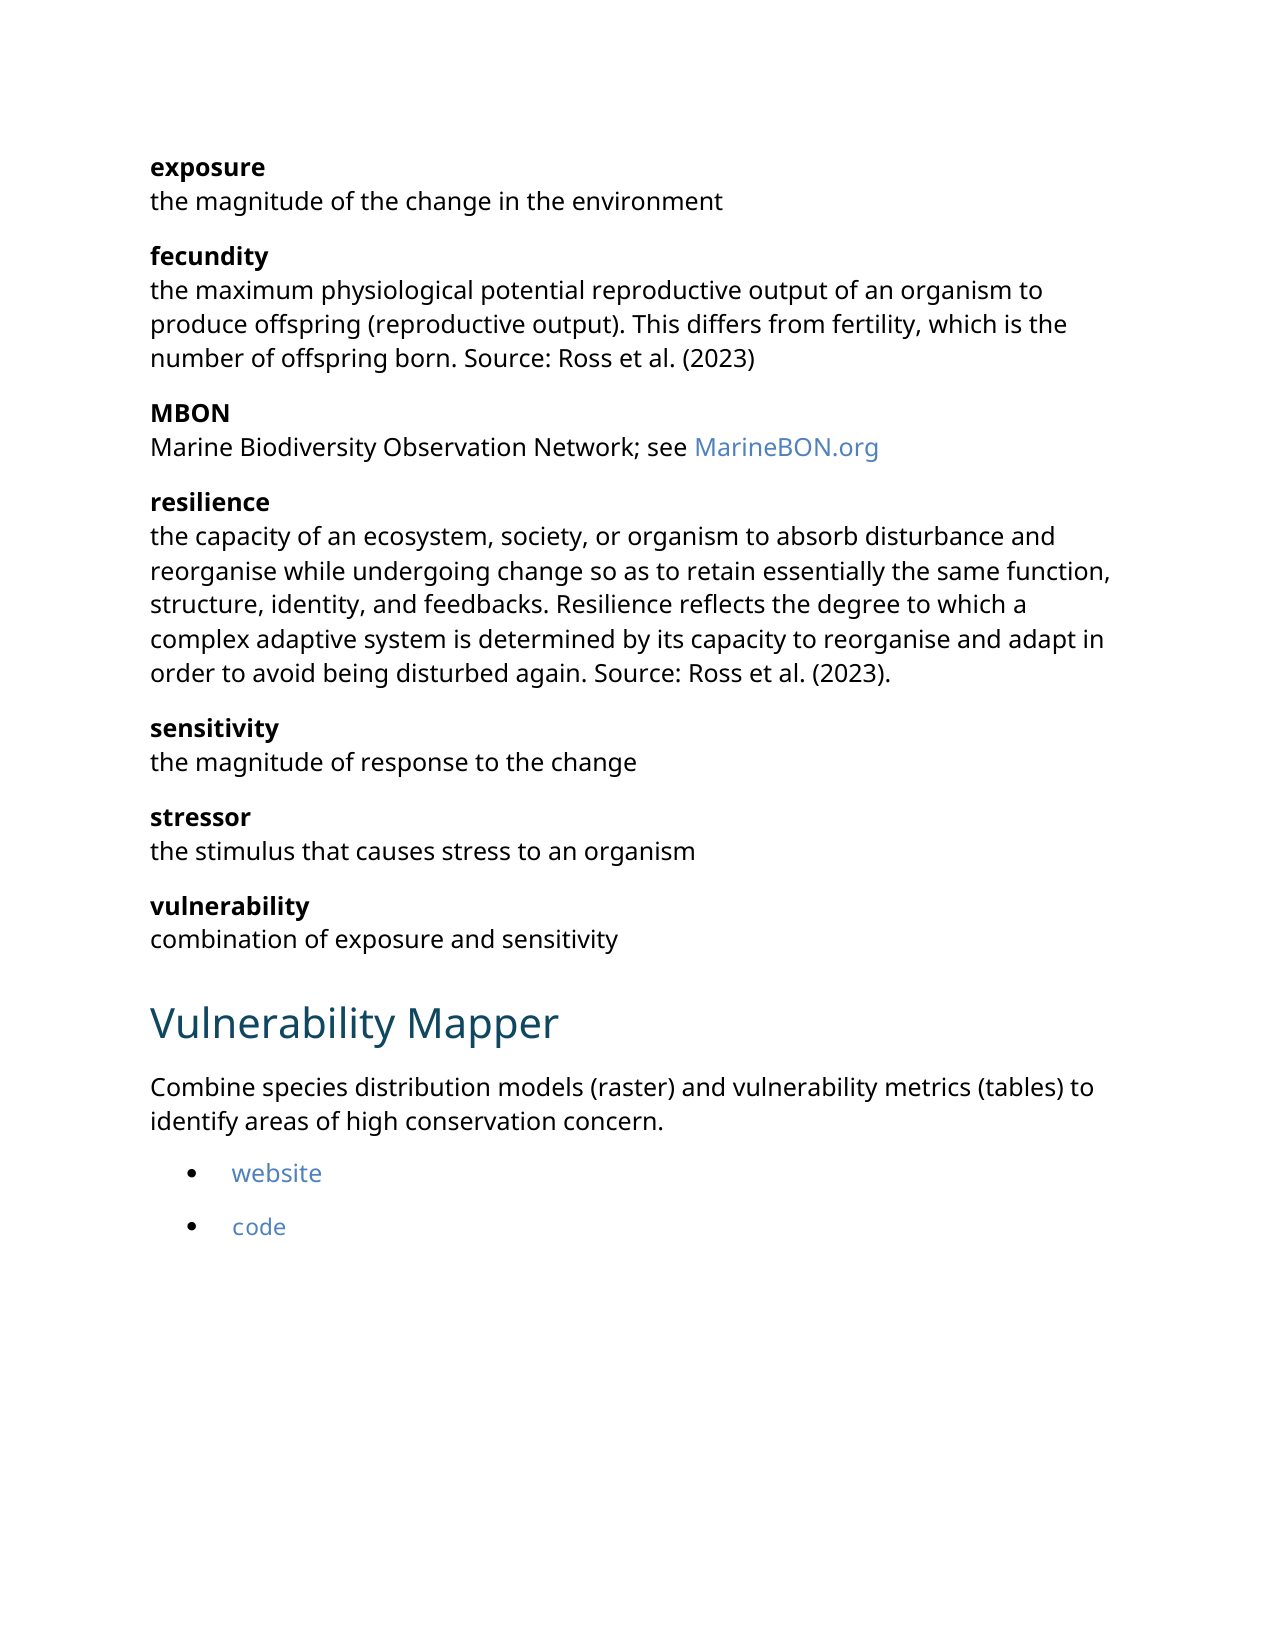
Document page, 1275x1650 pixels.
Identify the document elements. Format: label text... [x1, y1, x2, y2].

text stressor [150, 799, 1125, 833]
text the capacity of an ecosystem, society, or organism to absorb disturbance and reorganise while undergoing change so as to retain essentially the same function, structure, identity, and feedbacks. Resilience reflects the degree to which a complex adaptive system is determined by its capacity to reorganise and adapt in order to avoid being disturbed again. Source: Ross et al. (2023). [150, 519, 1125, 689]
text vulnerability [150, 888, 1125, 922]
text fecundity [150, 239, 1125, 273]
text MBON [150, 396, 1125, 430]
text Marine Biodiversity Observation Network; see MarineBON.org [150, 430, 1125, 464]
list code [187, 1211, 1125, 1242]
text the magnitude of the change in the environment [150, 184, 1125, 218]
text Combine species distribution models (raster) and vulnerability metrics (tables) to identify areas of high conservation concern. [150, 1069, 1125, 1137]
text combination of exposure and sensitivity [150, 922, 1125, 956]
text sensitivity [150, 710, 1125, 744]
text resilience [150, 485, 1125, 519]
text the stimulus that causes stress to an organism [150, 833, 1125, 867]
text the magnitude of response to the change [150, 744, 1125, 778]
list website [187, 1156, 1125, 1190]
text exposure [150, 150, 1125, 184]
text the maximum physiological potential reproductive output of an organism to produce offspring (reproductive output). This differs from fertility, which is the number of offspring born. Source: Ross et al. (2023) [150, 273, 1125, 375]
subtitle Vulnerability Mapper [150, 994, 1125, 1051]
